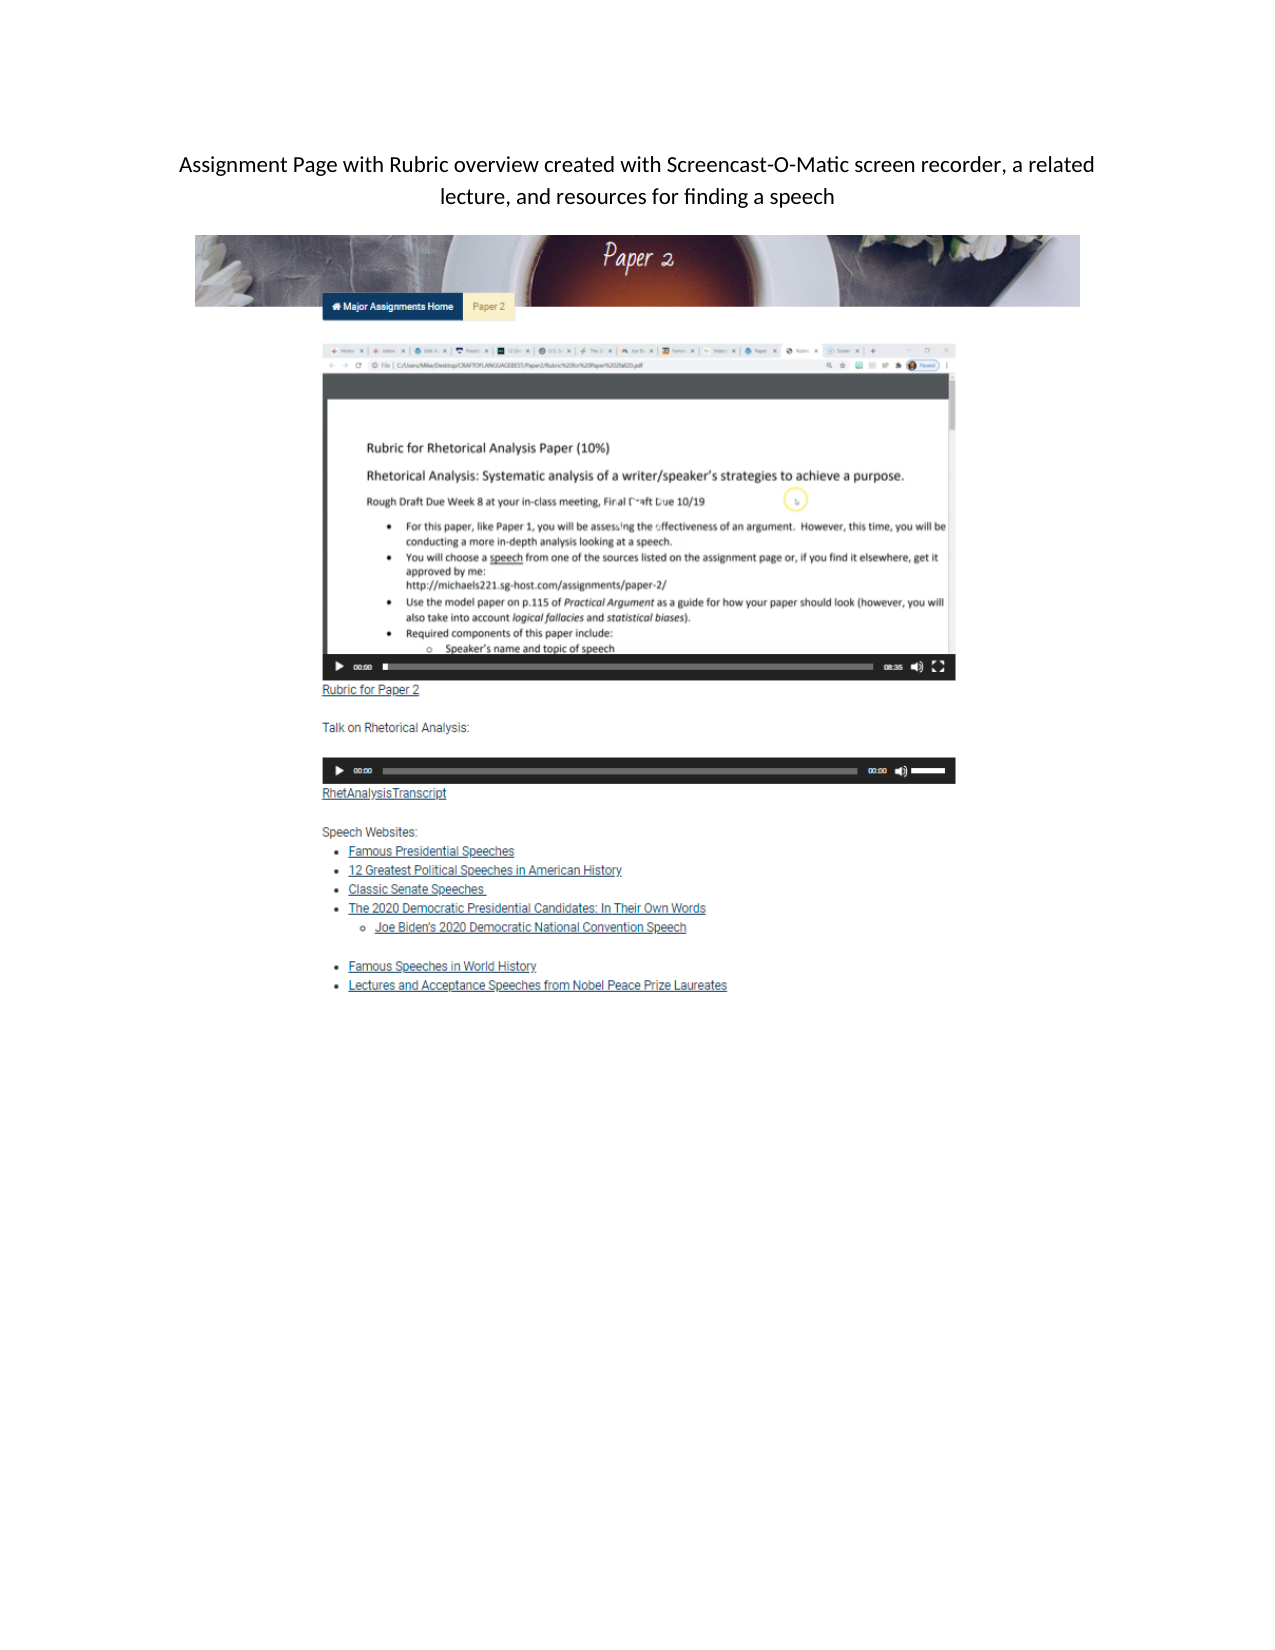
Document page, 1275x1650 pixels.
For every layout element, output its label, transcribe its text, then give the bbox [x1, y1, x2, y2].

text Assignment Page with Rubric overview created with Screencast-O-Matic screen recorder, a related lecture, and resources for finding a speech [150, 150, 1125, 210]
picture [195, 235, 1080, 1013]
